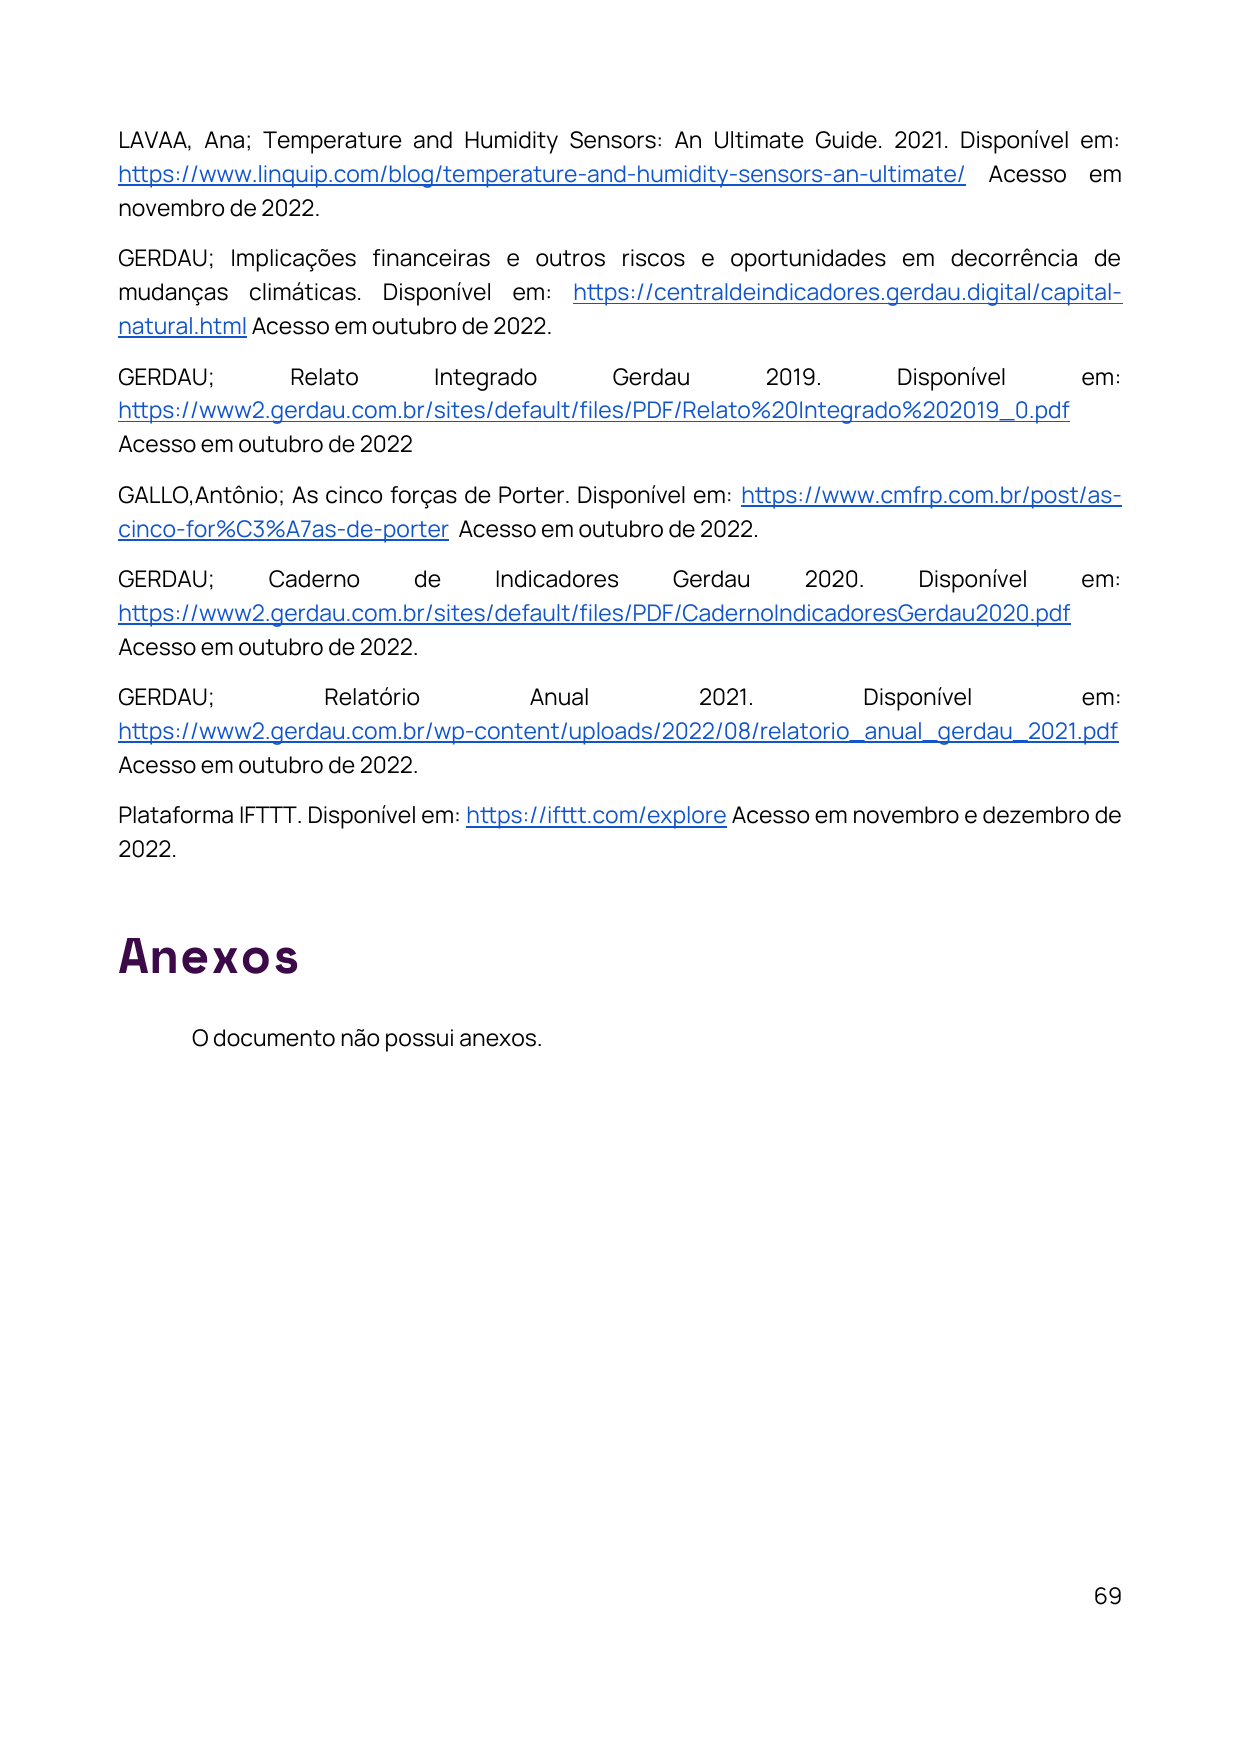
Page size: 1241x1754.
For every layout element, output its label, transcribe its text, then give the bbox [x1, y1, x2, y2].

text LAVAA, Ana; Temperature and Humidity Sensors: An Ultimate Guide. 2021. Disponível em: https://www.linquip.com/blog/temperature-and-humidity-sensors-an-ultimate/ Acesso em novembro de 2022. [118, 124, 1122, 223]
text Plataforma IFTTT. Disponível em: https://ifttt.com/explore Acesso em novembro e dezembro de 2022. [118, 799, 1122, 865]
text GERDAU; Relatório Anual 2021. Disponível em: https://www2.gerdau.com.br/wp-content/uploads/2022/08/relatorio_anual_gerdau_2021.pdf Acesso em outubro de 2022. [118, 681, 1122, 780]
text GALLO,Antônio; As cinco forças de Porter. Disponível em: https://www.cmfrp.com.br/post/as-cinco-for%C3%A7as-de-porter Acesso em outubro de 2022. [118, 479, 1122, 544]
text GERDAU; Caderno de Indicadores Gerdau 2020. Disponível em: https://www2.gerdau.com.br/sites/default/files/PDF/CadernoIndicadoresGerdau2020.pdf Acesso em outubro de 2022. [118, 563, 1122, 662]
text GERDAU; Relato Integrado Gerdau 2019. Disponível em: https://www2.gerdau.com.br/sites/default/files/PDF/Relato%20Integrado%202019_0.pdf Acesso em outubro de 2022 [118, 360, 1122, 459]
text Anexos [118, 917, 1122, 991]
text GERDAU; Implicações financeiras e outros riscos e oportunidades em decorrência de mudanças climáticas. Disponível em: https://centraldeindicadores.gerdau.digital/capital-natural.html Acesso em outubro de 2022. [118, 242, 1122, 341]
